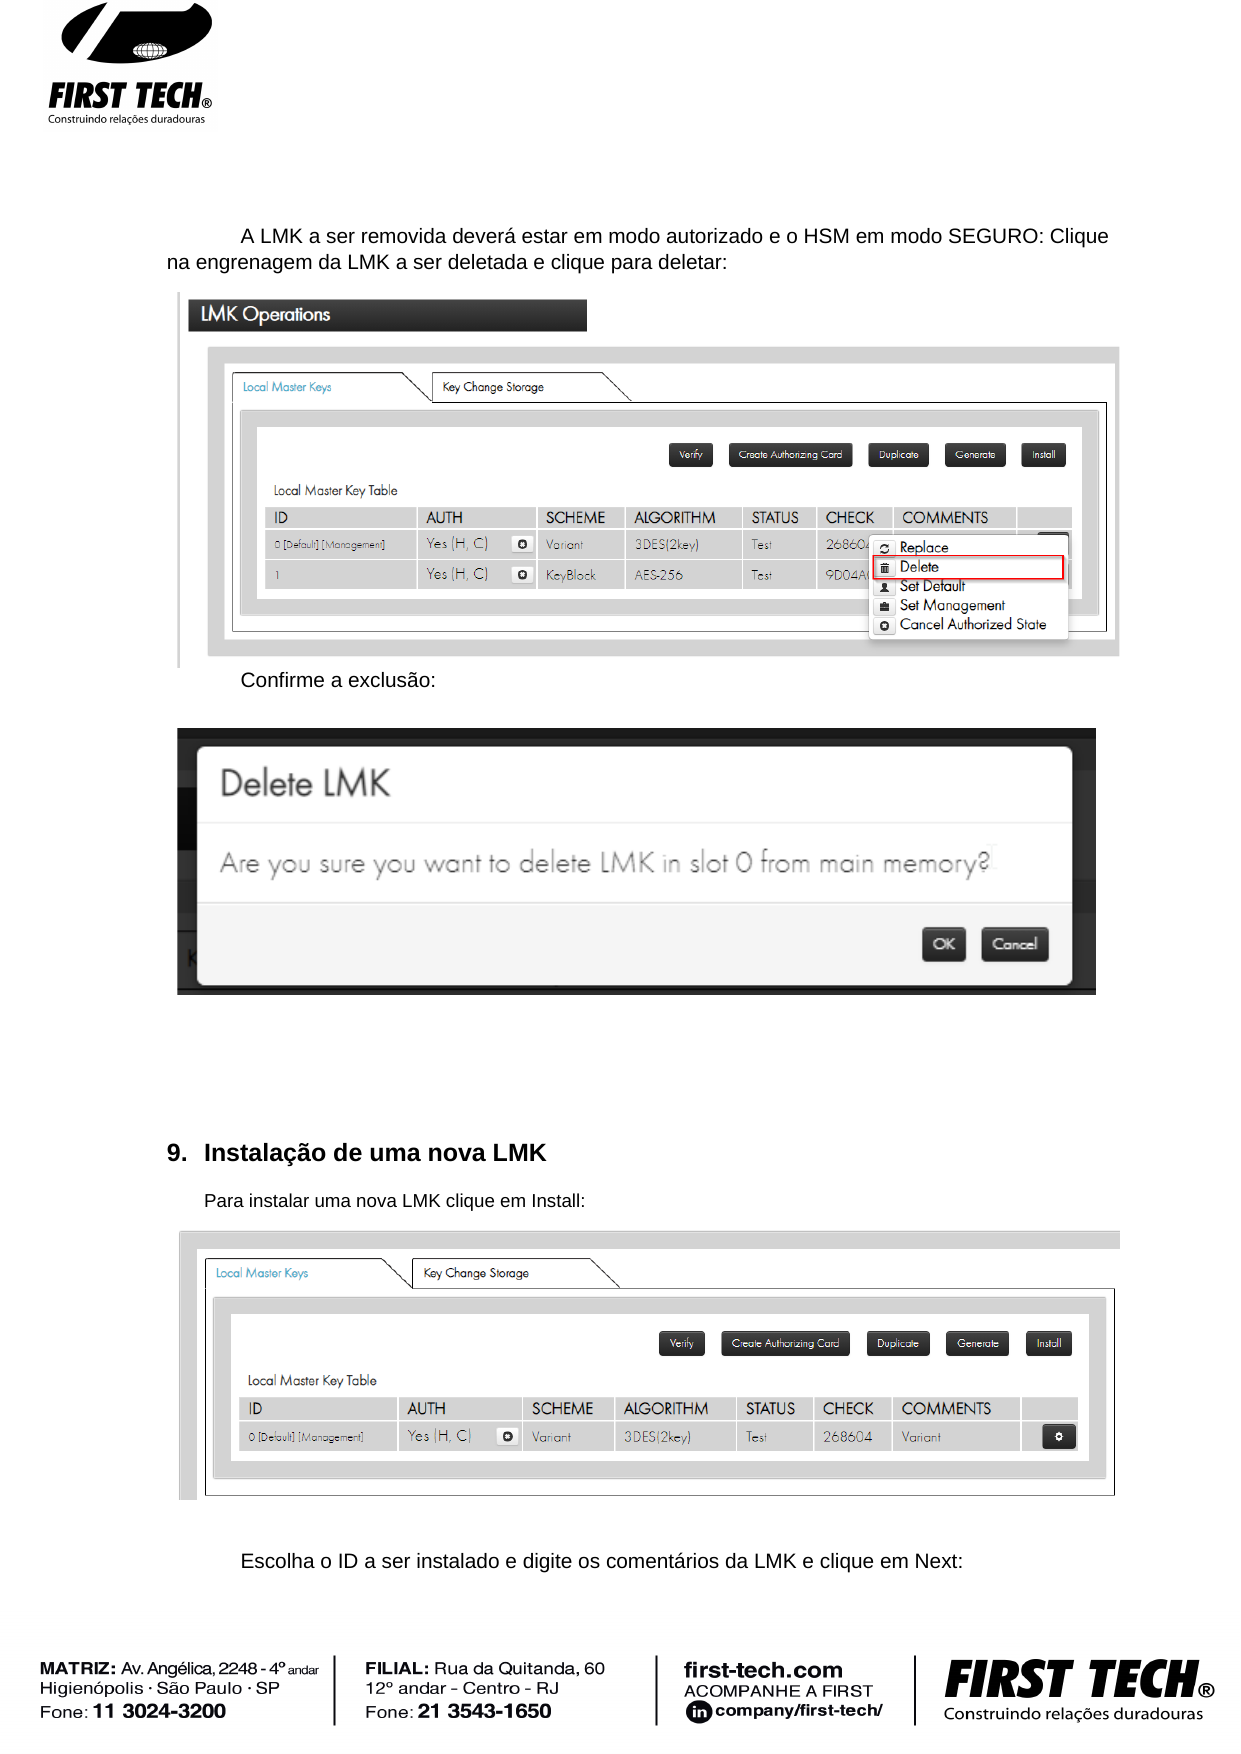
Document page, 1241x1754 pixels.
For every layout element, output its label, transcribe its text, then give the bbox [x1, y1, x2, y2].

text Escolha o ID a ser instalado e digite os comentários da LMK e clique em Next: [167, 1549, 1134, 1573]
text Para instalar uma nova LMK clique em Install: [167, 1190, 1134, 1212]
picture [42, 0, 219, 132]
picture [177, 728, 1096, 995]
text A LMK a ser removida deverá estar em modo autorizado e o HSM em modo SEGURO: Clique na engrenagem da LMK a ser deletada e clique para deletar: [167, 224, 1134, 274]
picture [177, 292, 1120, 668]
text Confirme a exclusão: [167, 667, 1134, 691]
picture [0, 1608, 1241, 1754]
subtitle Instalação de uma nova LMK [167, 1138, 1134, 1167]
picture [178, 1230, 1120, 1500]
